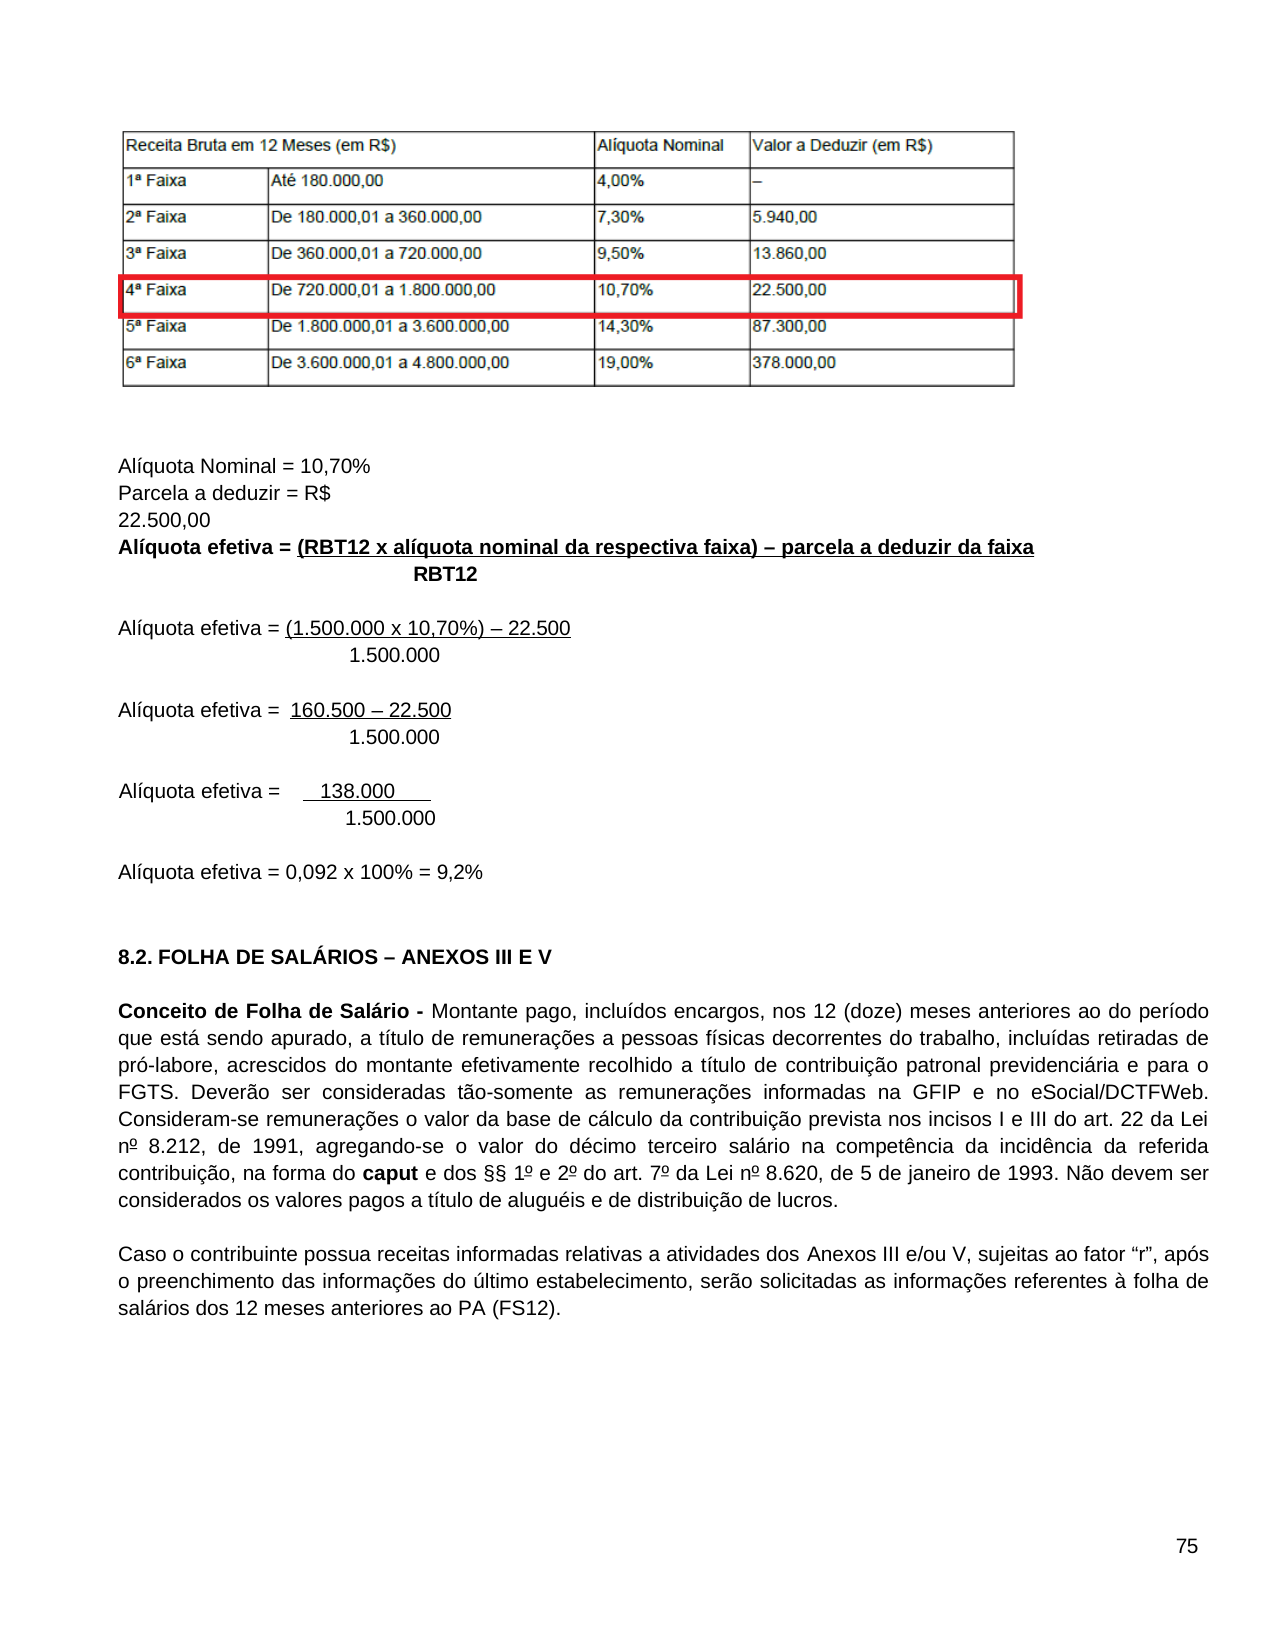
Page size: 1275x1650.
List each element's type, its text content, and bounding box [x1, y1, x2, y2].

text Alíquota efetiva = 138.000 [14, 779, 431, 803]
text Alíquota efetiva = 160.500 – 22.500 [118, 697, 1233, 721]
text 1.500.000 [349, 643, 1233, 667]
text 1.500.000 [14, 806, 436, 830]
subtitle RBT12 [413, 562, 1233, 586]
text Alíquota efetiva = (1.500.000 x 10,70%) – 22.500 [118, 616, 1233, 640]
text 1.500.000 [349, 724, 1233, 748]
text Caso o contribuinte possua receitas informadas relativas a atividades dos Anexos III e/ou V, sujeitas ao fator “r”, após o preenchimento das informações do último estabelecimento, serão solicitadas as informações referentes à folha de salários dos 12 meses anteriores ao PA (FS12). [118, 1242, 1210, 1320]
text Alíquota efetiva = 0,092 x 100% = 9,2% [118, 860, 1233, 884]
text Alíquota Nominal = 10,70% Parcela a deduzir = R$ 22.500,00 [118, 454, 429, 532]
picture [118, 131, 1023, 387]
text Alíquota efetiva = (RBT12 x alíquota nominal da respectiva faixa) – parcela a deduzir da faixa [118, 535, 1233, 559]
subtitle FOLHA DE SALÁRIOS – ANEXOS III E V [118, 944, 1233, 968]
text Conceito de Folha de Salário - Montante pago, incluídos encargos, nos 12 (doze) meses anteriores ao do período que está sendo apurado, a título de remunerações a pessoas físicas decorrentes do trabalho, incluídas retiradas de pró-labore, acrescidos do montante efetivamente recolhido a título de contribuição patronal previdenciária e para o FGTS. Deverão ser consideradas tão-somente as remunerações informadas na GFIP e no eSocial/DCTFWeb. Consideram-se remunerações o valor da base de cálculo da contribuição prevista nos incisos I e III do art. 22 da Lei nº 8.212, de 1991, agregando-se o valor do décimo terceiro salário na competência da incidência da referida contribuição, na forma do caput e dos §§ 1º e 2º do art. 7º da Lei nº 8.620, de 5 de janeiro de 1993. Não devem ser considerados os valores pagos a título de aluguéis e de distribuição de lucros. [118, 999, 1210, 1211]
